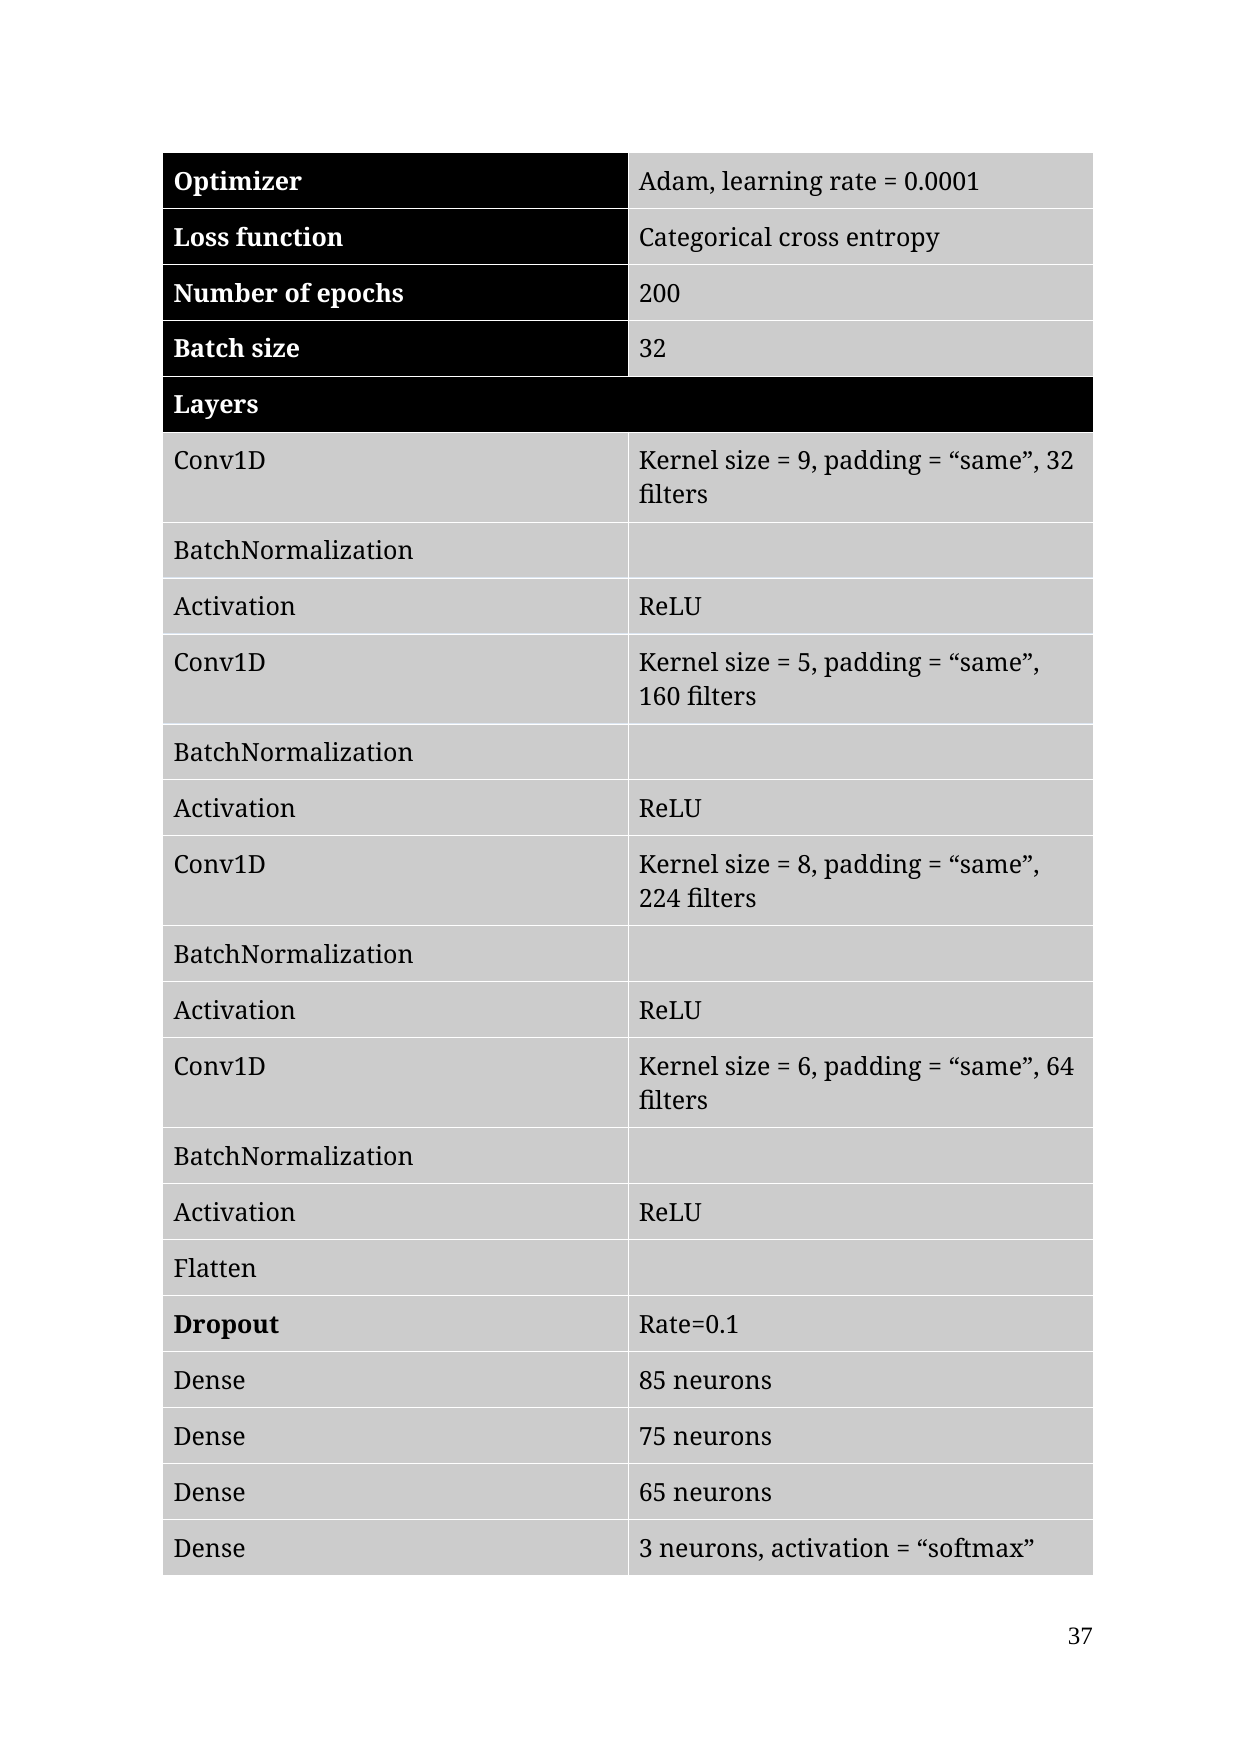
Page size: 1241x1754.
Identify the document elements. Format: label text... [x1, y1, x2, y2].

table_cell Loss function [163, 209, 628, 264]
table_cell Rate=0.1 [629, 1296, 1093, 1351]
table_cell 32 [629, 321, 1093, 376]
table_cell Kernel size = 9, padding = “same”, 32 filters [629, 433, 1093, 522]
table_cell ReLU [629, 1184, 1093, 1239]
table_cell 75 neurons [629, 1408, 1093, 1463]
table_cell ReLU [629, 982, 1093, 1037]
table_cell Flatten [163, 1240, 628, 1295]
table_cell Activation [163, 982, 628, 1037]
table_cell Layers [163, 377, 1093, 432]
table_cell 3 neurons, activation = “softmax” [629, 1520, 1093, 1575]
table_cell 65 neurons [629, 1464, 1093, 1519]
table_cell BatchNormalization [163, 523, 628, 577]
table_cell ReLU [629, 579, 1093, 633]
table_cell BatchNormalization [163, 725, 628, 779]
table_cell [629, 926, 1093, 981]
table_cell [629, 523, 1093, 577]
table_cell 85 neurons [629, 1352, 1093, 1407]
table_cell Kernel size = 8, padding = “same”, 224 filters [629, 836, 1093, 925]
table_cell Conv1D [163, 836, 628, 925]
table_cell Dense [163, 1520, 628, 1575]
table_cell Conv1D [163, 1038, 628, 1127]
table_cell BatchNormalization [163, 926, 628, 981]
table_header Optimizer [163, 153, 628, 208]
table_cell Activation [163, 1184, 628, 1239]
table_cell Dropout [163, 1296, 628, 1351]
table_cell Activation [163, 780, 628, 835]
table_cell Dense [163, 1408, 628, 1463]
table_cell Conv1D [163, 433, 628, 522]
table_header Adam, learning rate = 0.0001 [629, 153, 1093, 208]
table_cell Activation [163, 579, 628, 633]
table_cell Kernel size = 6, padding = “same”, 64 filters [629, 1038, 1093, 1127]
table_cell Number of epochs [163, 265, 628, 320]
table_cell Dense [163, 1464, 628, 1519]
table_cell [629, 725, 1093, 779]
table_cell Kernel size = 5, padding = “same”, 160 filters [629, 635, 1093, 723]
table_cell ReLU [629, 780, 1093, 835]
table_cell Conv1D [163, 635, 628, 723]
table_cell Batch size [163, 321, 628, 376]
table_cell Dense [163, 1352, 628, 1407]
table_cell BatchNormalization [163, 1128, 628, 1183]
table_cell Categorical cross entropy [629, 209, 1093, 264]
table_cell 200 [629, 265, 1093, 320]
table_cell [629, 1240, 1093, 1295]
table_cell [629, 1128, 1093, 1183]
